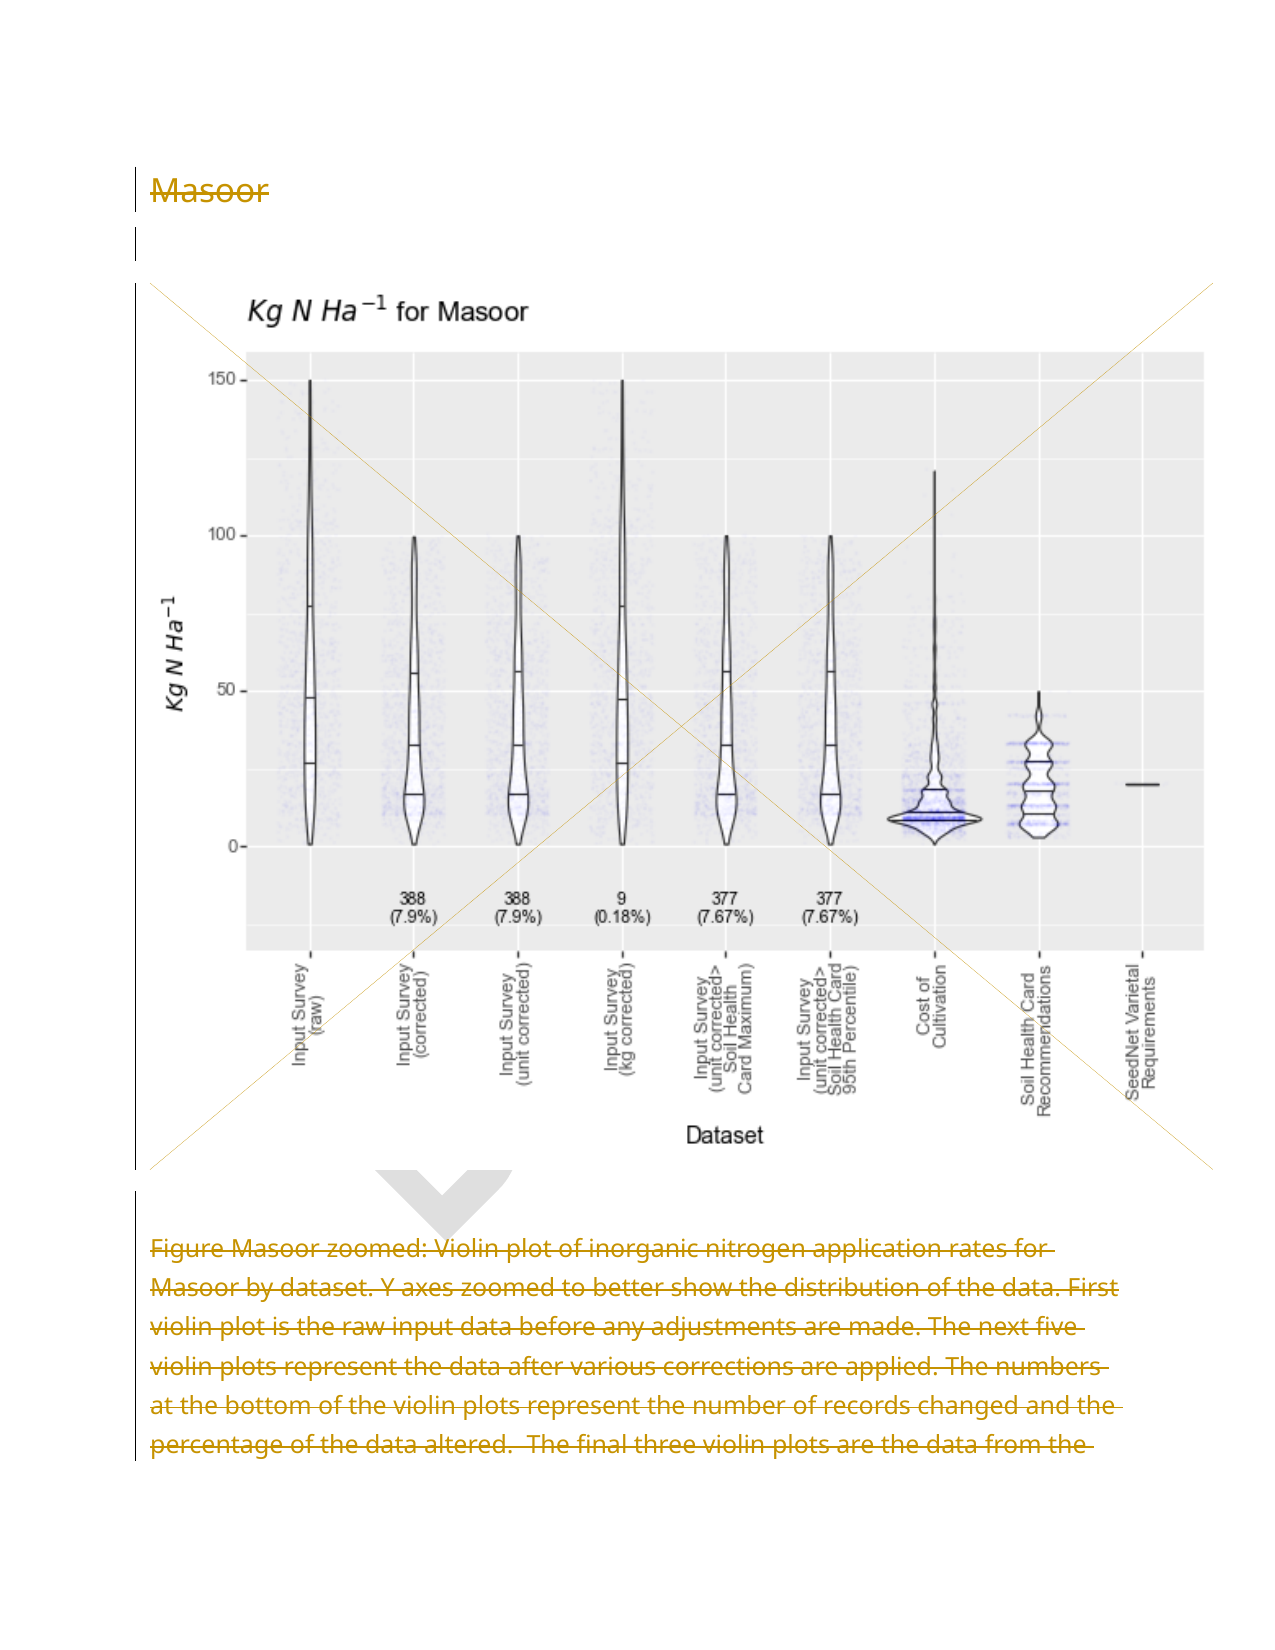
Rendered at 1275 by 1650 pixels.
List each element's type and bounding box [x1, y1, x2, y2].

picture [152, 283, 1211, 725]
picture [150, 284, 680, 1168]
picture [151, 727, 1212, 1170]
picture [683, 284, 1213, 1168]
